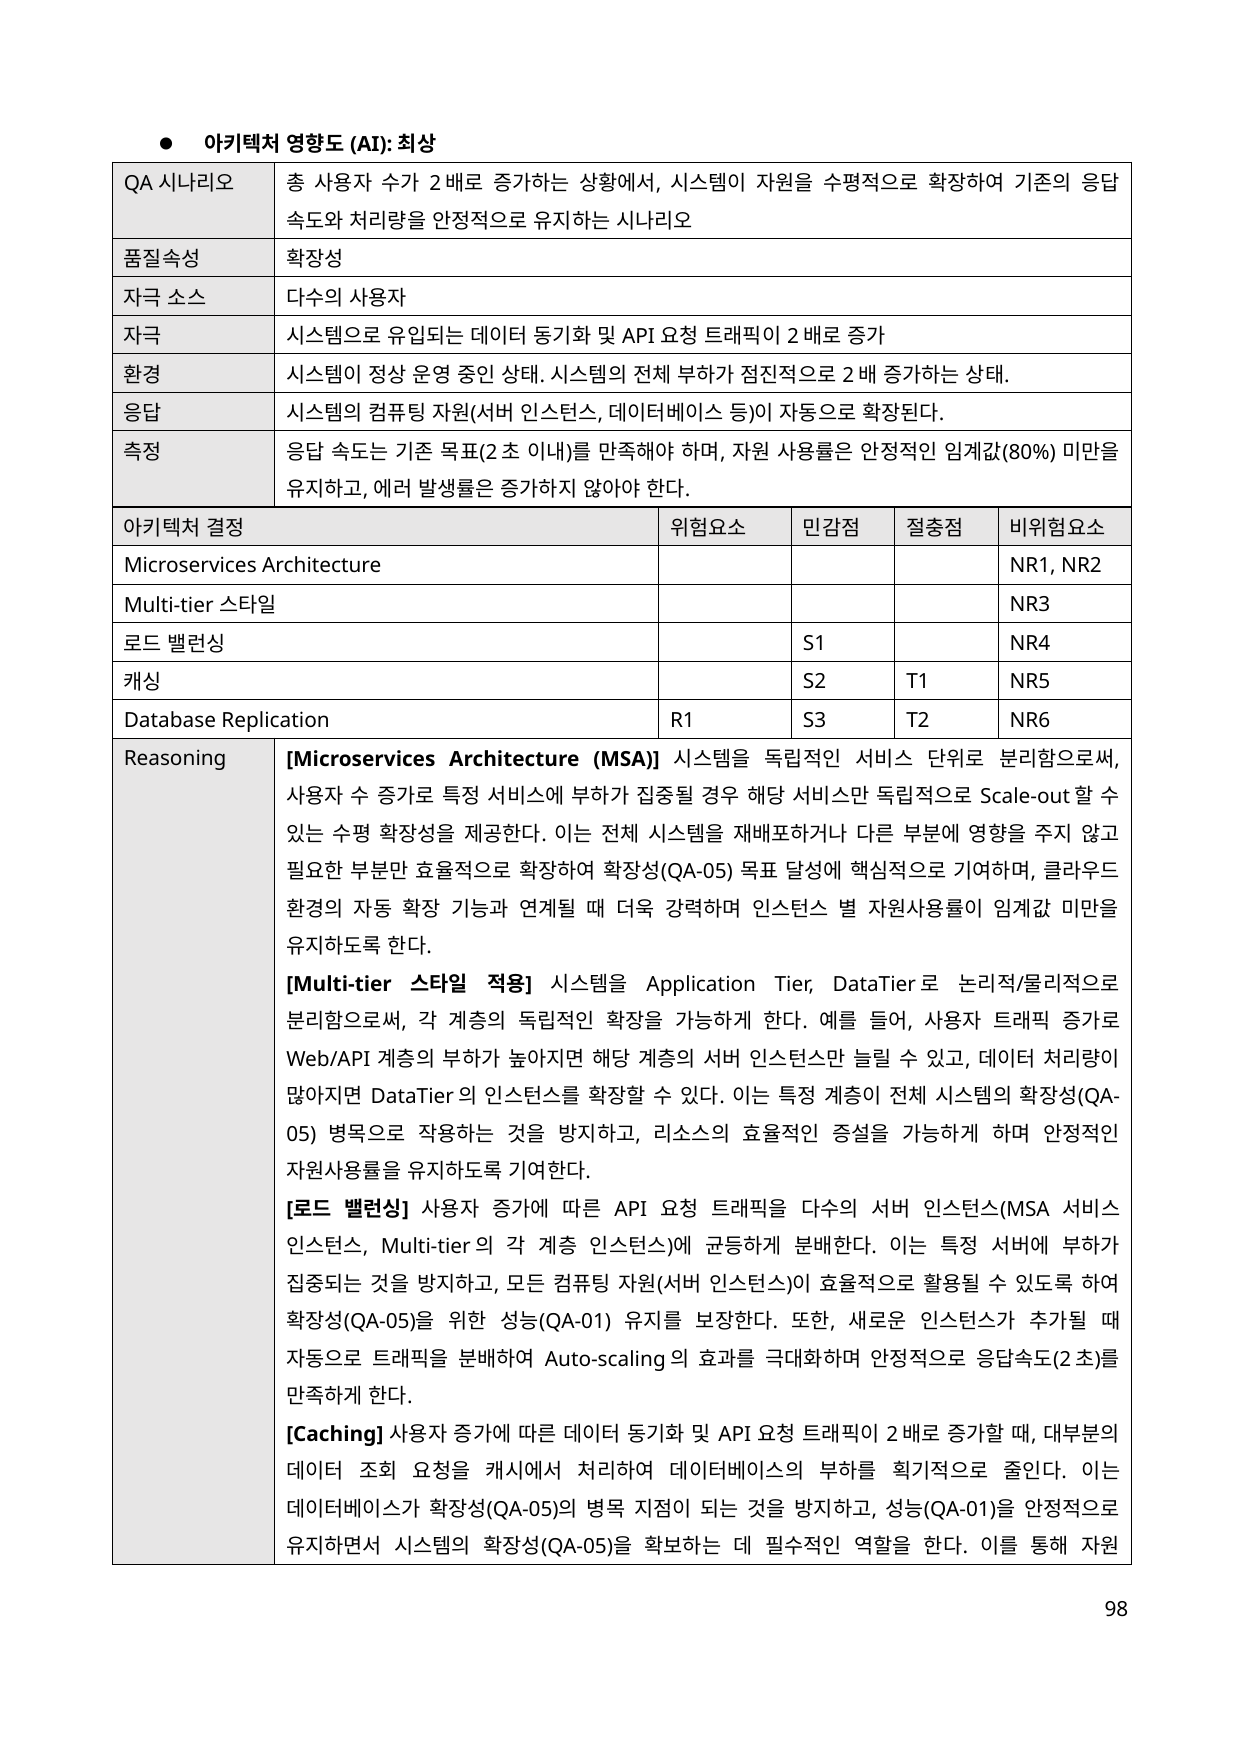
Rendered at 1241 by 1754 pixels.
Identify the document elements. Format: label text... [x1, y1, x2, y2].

table_cell [792, 546, 894, 583]
table_cell T2 [895, 700, 998, 738]
table_cell 응답 속도는 기존 목표(2초 이내)를 만족해야 하며, 자원 사용률은 안정적인 임계값(80%) 미만을 유지하고, 에러 발생률은 증가하지 않아야 한다. [275, 431, 1131, 506]
table_cell 절충점 [895, 508, 998, 545]
table_cell 캐싱 [113, 662, 658, 699]
table_cell [895, 546, 998, 583]
table_cell 로드 밸런싱 [113, 623, 658, 661]
table_cell [792, 585, 894, 622]
table_cell T1 [895, 662, 998, 699]
table_cell NR1, NR2 [999, 546, 1131, 583]
table_cell 비위험요소 [999, 508, 1131, 545]
table_cell 시스템의 컴퓨팅 자원(서버 인스턴스, 데이터베이스 등)이 자동으로 확장된다. [275, 393, 1131, 430]
table_cell NR5 [999, 662, 1131, 699]
table_cell 시스템으로 유입되는 데이터 동기화 및 API 요청 트래픽이 2배로 증가 [275, 316, 1131, 353]
table_cell Reasoning [113, 739, 274, 1564]
table_cell NR6 [999, 700, 1131, 738]
table_cell 환경 [113, 354, 274, 392]
table_cell 시스템이 정상 운영 중인 상태. 시스템의 전체 부하가 점진적으로 2배 증가하는 상태. [275, 354, 1131, 392]
table_cell Database Replication [113, 700, 658, 738]
table_cell S3 [792, 700, 894, 738]
table_cell 위험요소 [659, 508, 791, 545]
table_cell 다수의 사용자 [275, 277, 1131, 315]
table_cell S1 [792, 623, 894, 661]
table_header 총 사용자 수가 2배로 증가하는 상황에서, 시스템이 자원을 수평적으로 확장하여 기존의 응답 속도와 처리량을 안정적으로 유지하는 시나리오 [275, 163, 1131, 238]
table_cell Microservices Architecture [113, 546, 658, 583]
table_cell [659, 585, 791, 622]
list 아키텍처 영향도 (AI): 최상 [158, 124, 1128, 162]
table_cell R1 [659, 700, 791, 738]
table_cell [275, 739, 1131, 1564]
table_cell 자극 소스 [113, 277, 274, 315]
table_cell NR3 [999, 585, 1131, 622]
table_cell [895, 623, 998, 661]
table_header QA 시나리오 [113, 163, 274, 238]
table_cell [659, 623, 791, 661]
table_cell [659, 546, 791, 583]
table_cell 응답 [113, 393, 274, 430]
table_cell 자극 [113, 316, 274, 353]
table_cell NR4 [999, 623, 1131, 661]
table_cell 아키텍처 결정 [113, 508, 658, 545]
table_cell 확장성 [275, 239, 1131, 276]
table_cell [895, 585, 998, 622]
table_cell 민감점 [792, 508, 894, 545]
table_cell 측정 [113, 431, 274, 506]
table_cell Multi-tier 스타일 [113, 585, 658, 622]
table_cell 품질속성 [113, 239, 274, 276]
table_cell S2 [792, 662, 894, 699]
table_cell [659, 662, 791, 699]
